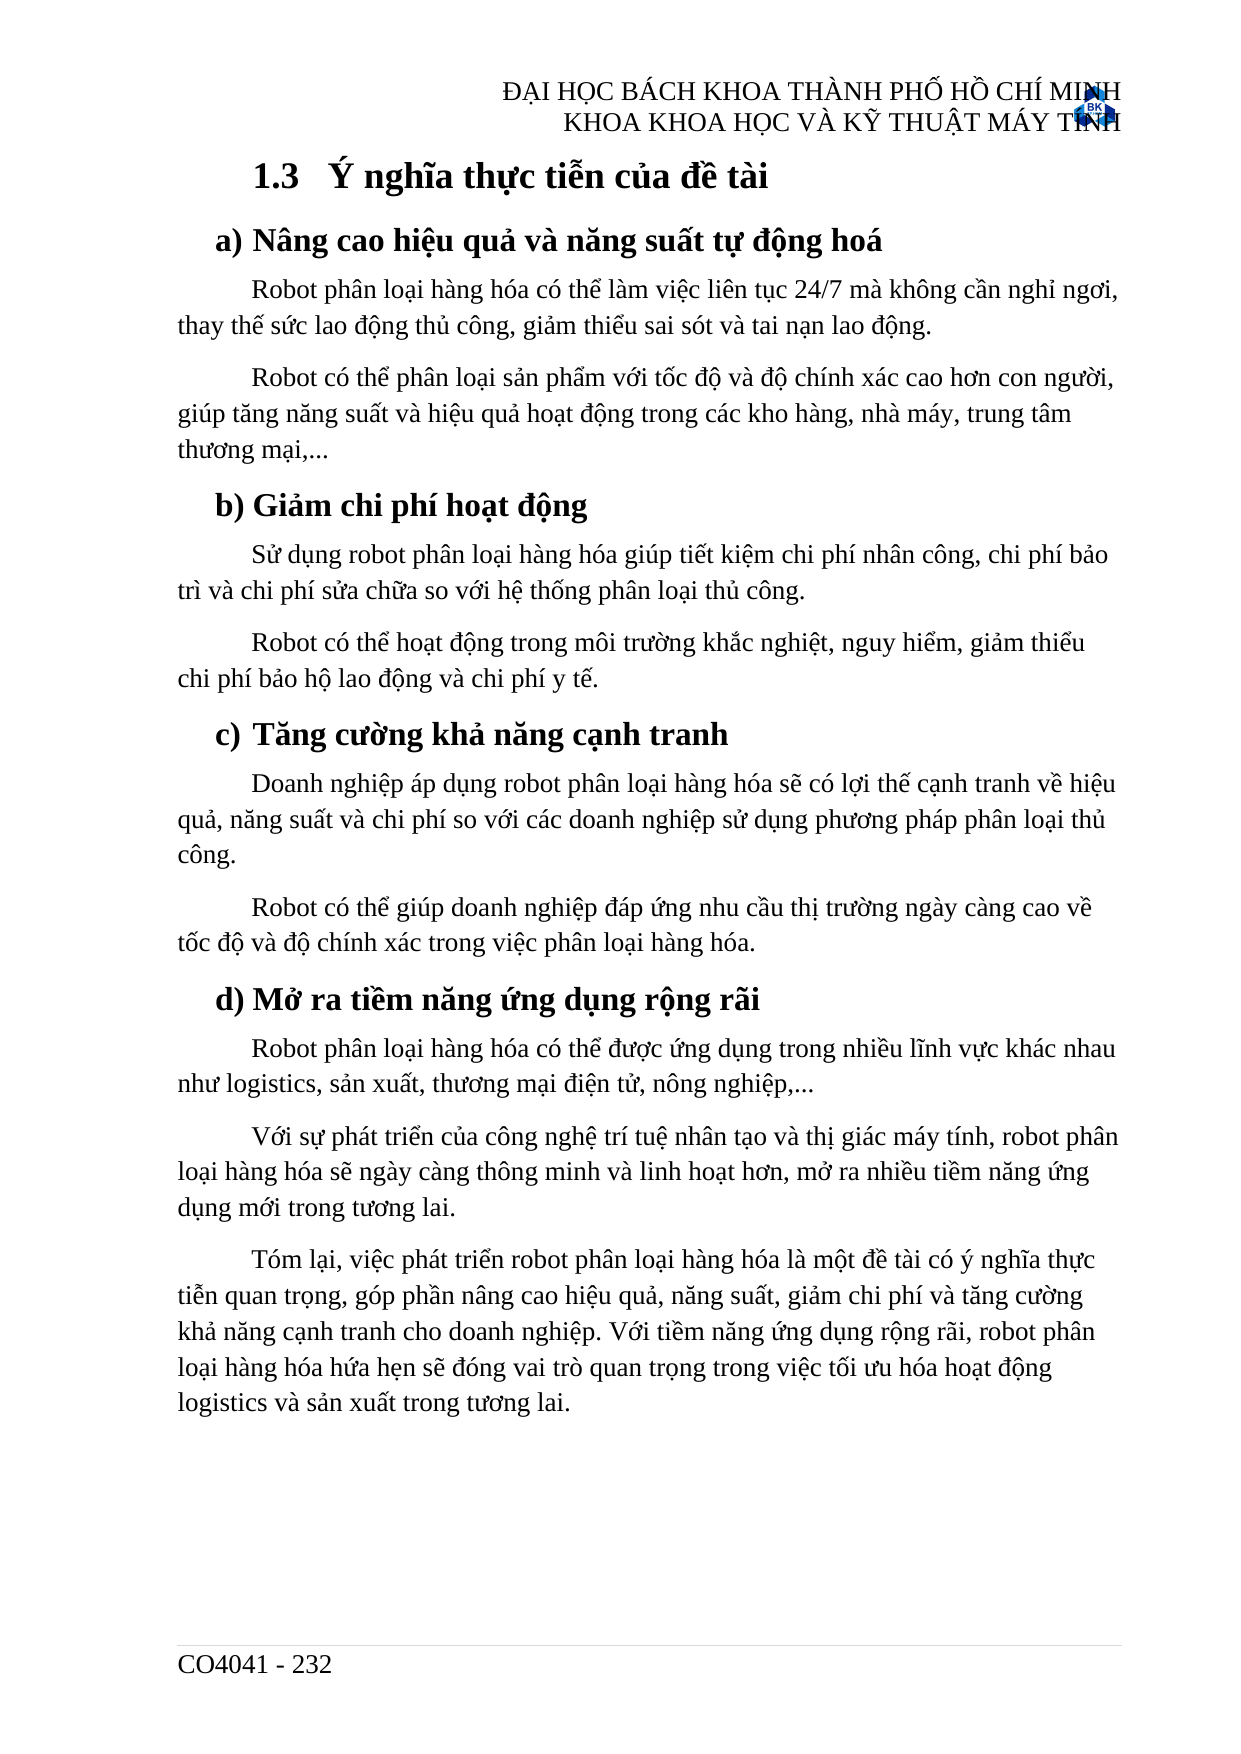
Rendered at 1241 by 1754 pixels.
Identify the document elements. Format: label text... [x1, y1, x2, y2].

text Doanh nghiệp áp dụng robot phân loại hàng hóa sẽ có lợi thế cạnh tranh về hiệu quả, năng suất và chi phí so với các doanh nghiệp sử dụng phương pháp phân loại thủ công. [177, 767, 1122, 869]
text Robot phân loại hàng hóa có thể làm việc liên tục 24/7 mà không cần nghỉ ngơi, thay thế sức lao động thủ công, giảm thiểu sai sót và tai nạn lao động. [177, 273, 1122, 340]
subtitle Nâng cao hiệu quả và năng suất tự động hoá [215, 221, 1122, 259]
picture [1107, 82, 1115, 90]
text Robot có thể phân loại sản phẩm với tốc độ và độ chính xác cao hơn con người, giúp tăng năng suất và hiệu quả hoạt động trong các kho hàng, nhà máy, trung tâm thương mại,... [177, 361, 1122, 464]
text Sử dụng robot phân loại hàng hóa giúp tiết kiệm chi phí nhân công, chi phí bảo trì và chi phí sửa chữa so với hệ thống phân loại thủ công. [177, 538, 1122, 605]
text Với sự phát triển của công nghệ trí tuệ nhân tạo và thị giác máy tính, robot phân loại hàng hóa sẽ ngày càng thông minh và linh hoạt hơn, mở ra nhiều tiềm năng ứng dụng mới trong tương lai. [177, 1120, 1122, 1222]
subtitle Mở ra tiềm năng ứng dụng rộng rãi [215, 979, 1122, 1017]
picture [1088, 82, 1097, 94]
text Robot có thể giúp doanh nghiệp đáp ứng nhu cầu thị trường ngày càng cao về tốc độ và độ chính xác trong việc phân loại hàng hóa. [177, 891, 1122, 958]
subtitle Giảm chi phí hoạt động [215, 485, 1122, 524]
picture [1067, 82, 1123, 133]
text Tóm lại, việc phát triển robot phân loại hàng hóa là một đề tài có ý nghĩa thực tiễn quan trọng, góp phần nâng cao hiệu quả, năng suất, giảm chi phí và tăng cường khả năng cạnh tranh cho doanh nghiệp. Với tiềm năng ứng dụng rộng rãi, robot phân loại hàng hóa hứa hẹn sẽ đóng vai trò quan trọng trong việc tối ưu hóa hoạt động logistics và sản xuất trong tương lai. [177, 1244, 1122, 1418]
text Robot phân loại hàng hóa có thể được ứng dụng trong nhiều lĩnh vực khác nhau như logistics, sản xuất, thương mại điện tử, nông nghiệp,... [177, 1032, 1122, 1098]
subtitle Ý nghĩa thực tiễn của đề tài [252, 154, 1122, 197]
subtitle Tăng cường khả năng cạnh tranh [215, 714, 1122, 753]
text Robot có thể hoạt động trong môi trường khắc nghiệt, nguy hiểm, giảm thiểu chi phí bảo hộ lao động và chi phí y tế. [177, 626, 1122, 693]
